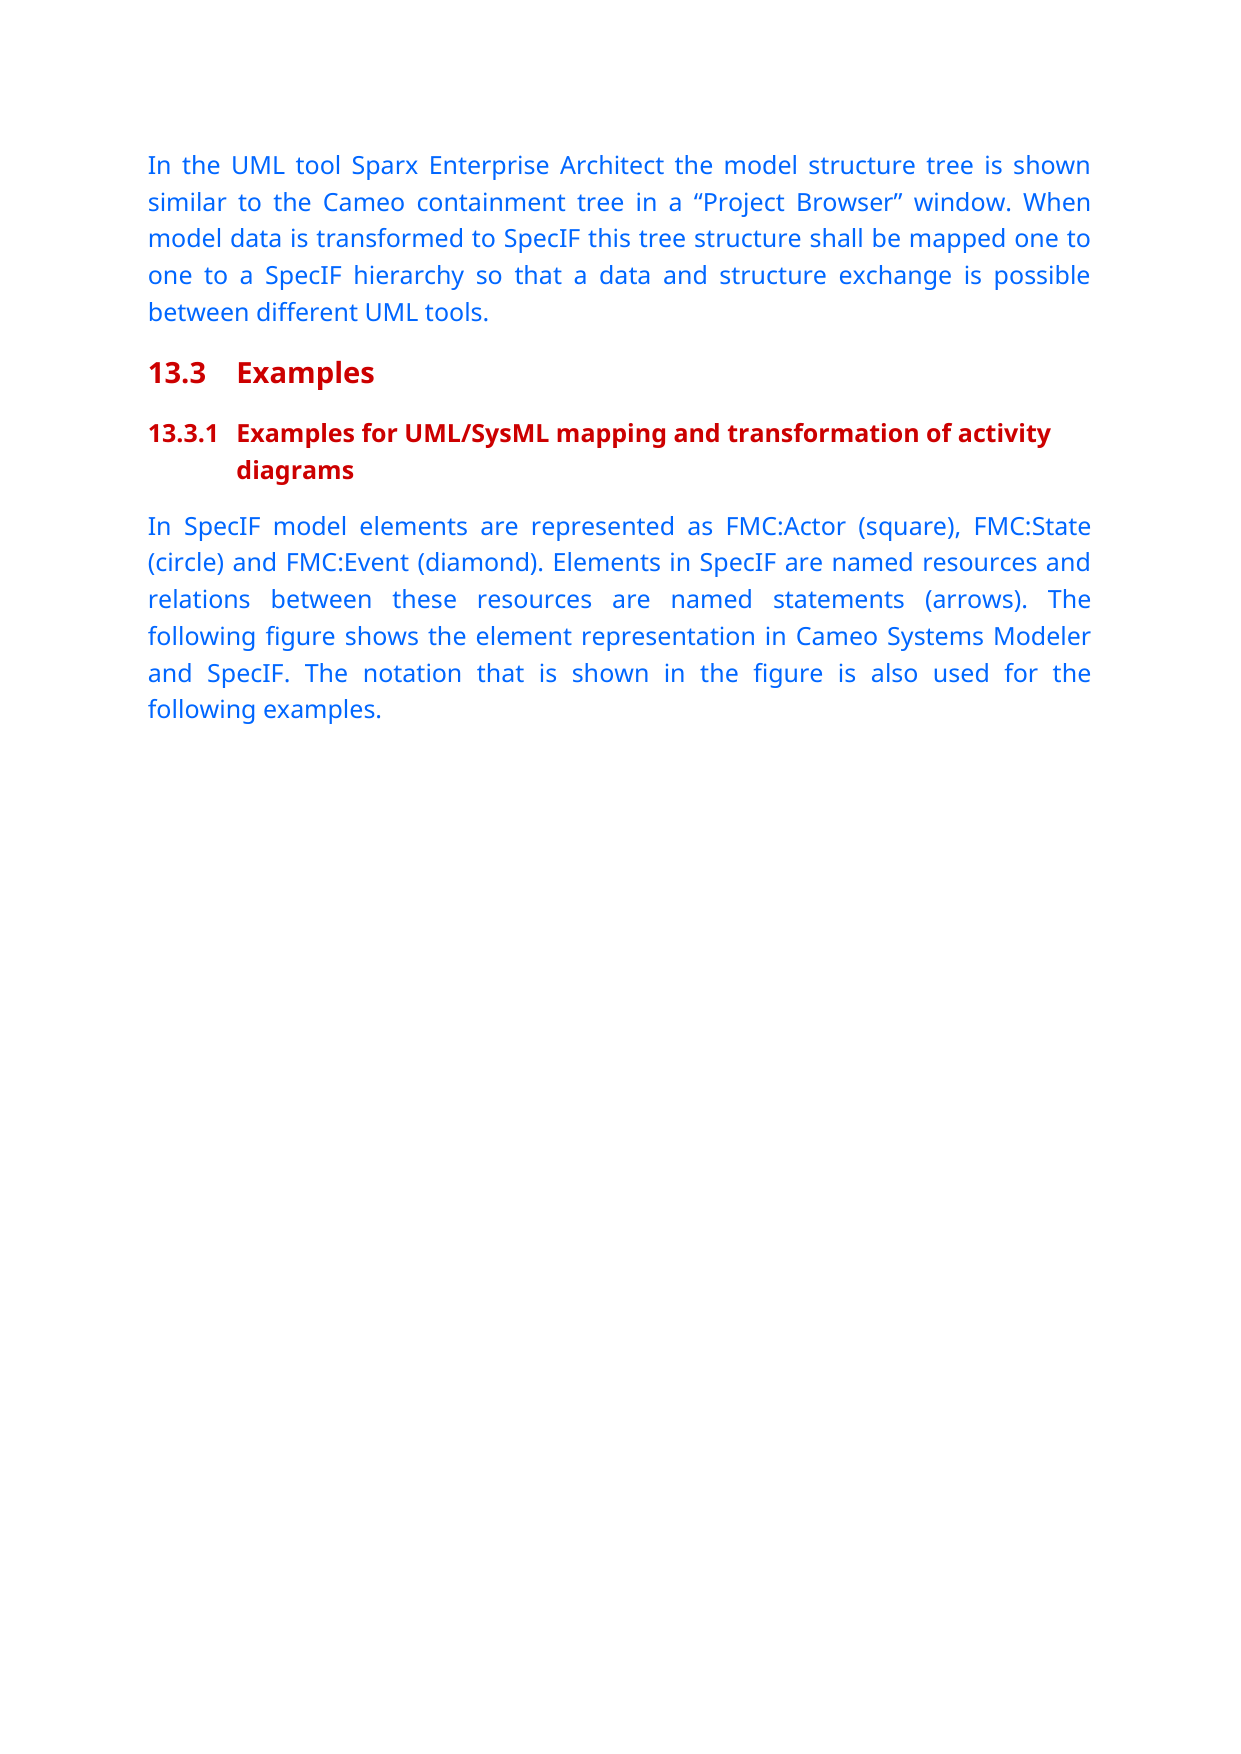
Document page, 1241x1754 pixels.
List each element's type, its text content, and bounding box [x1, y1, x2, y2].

subtitle Examples for UML/SysML mapping and transformation of activity diagrams [148, 416, 1093, 487]
subtitle Examples [148, 352, 1093, 392]
text In SpecIF model elements are represented as FMC:Actor (square), FMC:State (circle) and FMC:Event (diamond). Elements in SpecIF are named resources and relations between these resources are named statements (arrows). The following figure shows the element representation in Cameo Systems Modeler and SpecIF. The notation that is shown in the figure is also used for the following examples. [148, 508, 1093, 726]
text In the UML tool Sparx Enterprise Architect the model structure tree is shown similar to the Cameo containment tree in a “Project Browser” window. When model data is transformed to SpecIF this tree structure shall be mapped one to one to a SpecIF hierarchy so that a data and structure exchange is possible between different UML tools. [148, 148, 1093, 329]
